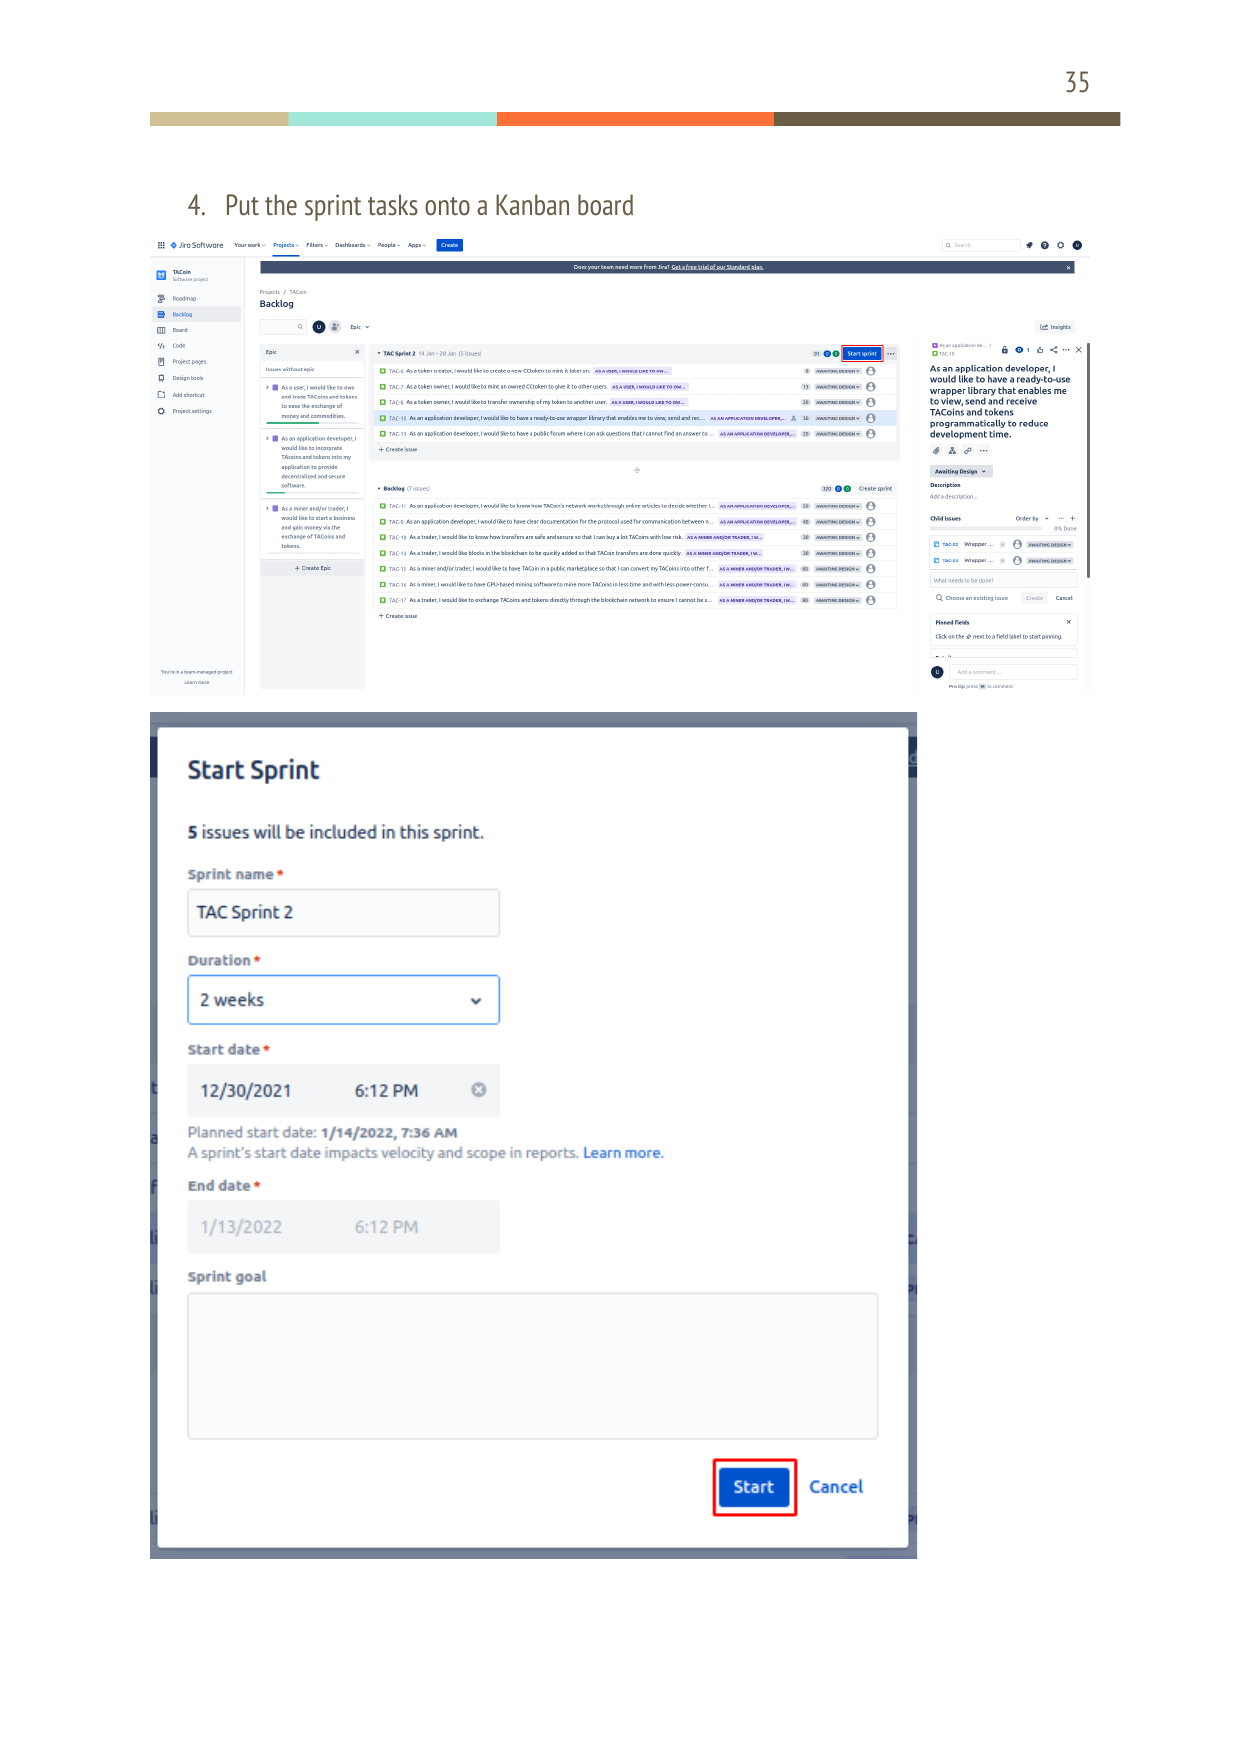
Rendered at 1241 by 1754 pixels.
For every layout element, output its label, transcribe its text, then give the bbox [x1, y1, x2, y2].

picture [150, 235, 1091, 695]
picture [150, 712, 918, 1559]
picture [150, 112, 1121, 126]
subtitle Put the sprint tasks onto a Kanban board [187, 186, 1090, 223]
